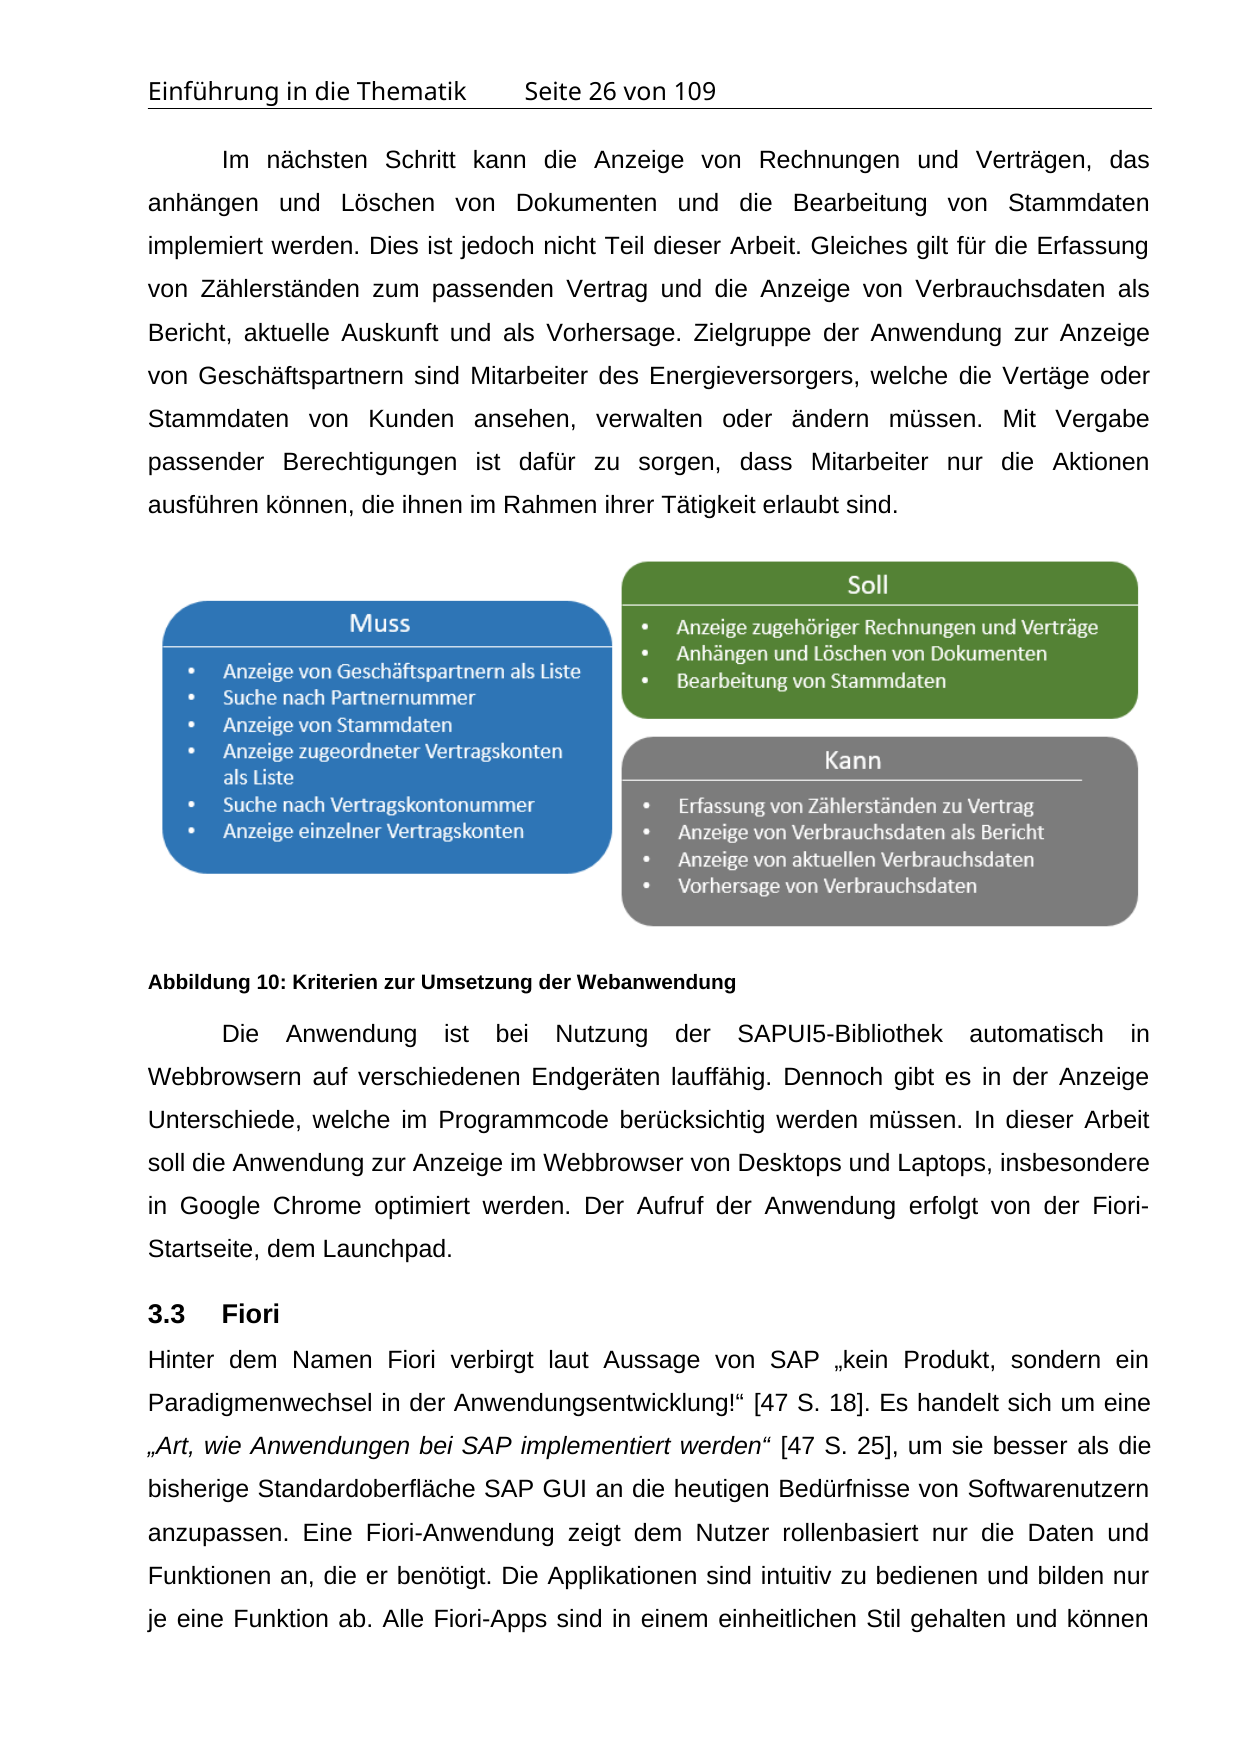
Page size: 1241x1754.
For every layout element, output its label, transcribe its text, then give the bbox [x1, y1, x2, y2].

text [148, 1345, 1152, 1632]
picture [147, 545, 1152, 943]
text Im nächsten Schritt kann die Anzeige von Rechnungen und Verträgen, das anhängen und Löschen von Dokumenten und die Bearbeitung von Stammdaten implemiert werden. Dies ist jedoch nicht Teil dieser Arbeit. Gleiches gilt für die Erfassung von Zählerständen zum passenden Vertrag und die Anzeige von Verbrauchsdaten als Bericht, aktuelle Auskunft und als Vorhersage. Zielgruppe der Anwendung zur Anzeige von Geschäftspartnern sind Mitarbeiter des Energieversorgers, welche die Vertäge oder Stammdaten von Kunden ansehen, verwalten oder ändern müssen. Mit Vergabe passender Berechtigungen ist dafür zu sorgen, dass Mitarbeiter nur die Aktionen ausführen können, die ihnen im Rahmen ihrer Tätigkeit erlaubt sind. [148, 145, 1152, 519]
subtitle Fiori [148, 1298, 1152, 1329]
text Abbildung 10: Kriterien zur Umsetzung der Webanwendung [148, 943, 1152, 993]
text Die Anwendung ist bei Nutzung der SAPUI5-Bibliothek automatisch in Webbrowsern auf verschiedenen Endgeräten lauffähig. Dennoch gibt es in der Anzeige Unterschiede, welche im Programmcode berücksichtig werden müssen. In dieser Arbeit soll die Anwendung zur Anzeige im Webbrowser von Desktops und Laptops, insbesondere in Google Chrome optimiert werden. Der Aufruf der Anwendung erfolgt von der Fiori-Startseite, dem Launchpad. [148, 1018, 1152, 1263]
